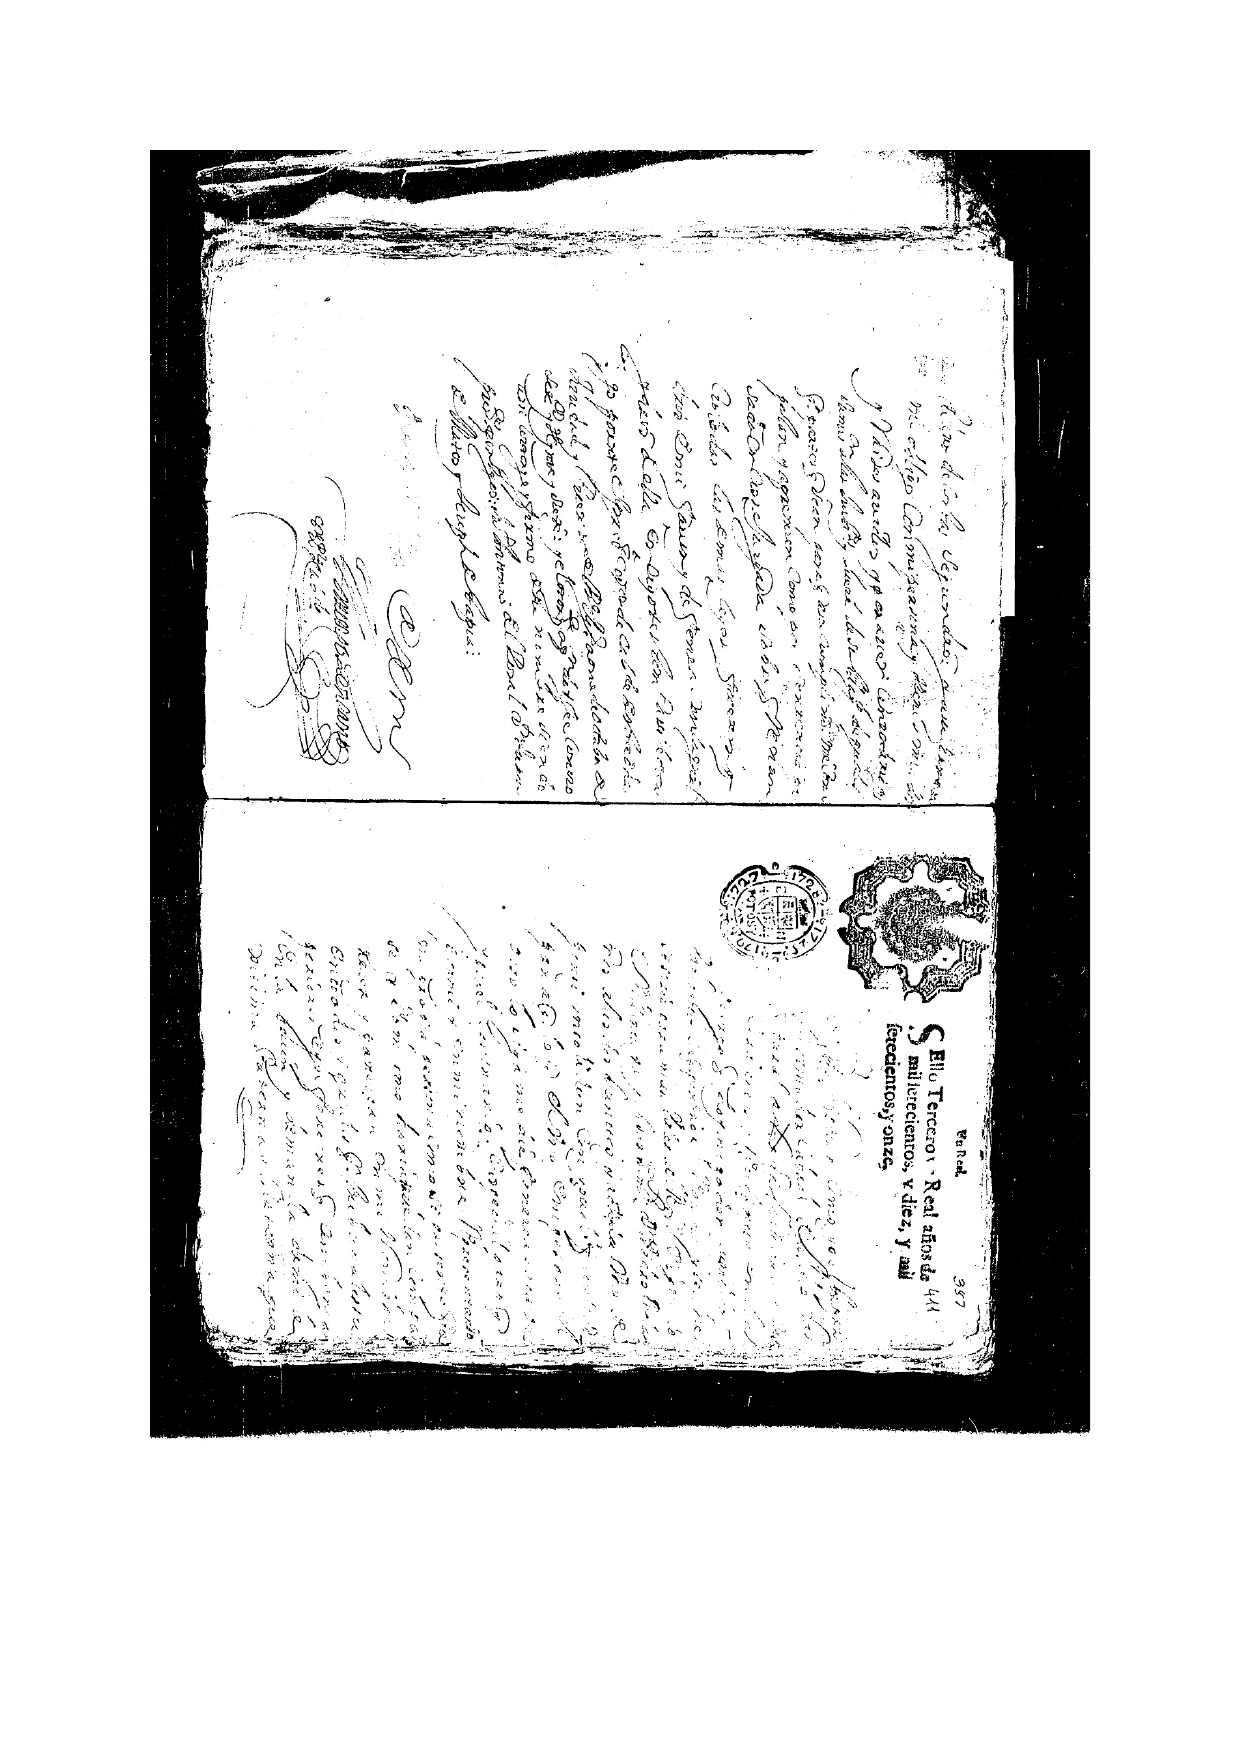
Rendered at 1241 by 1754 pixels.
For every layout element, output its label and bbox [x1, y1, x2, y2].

picture [150, 150, 1091, 1456]
